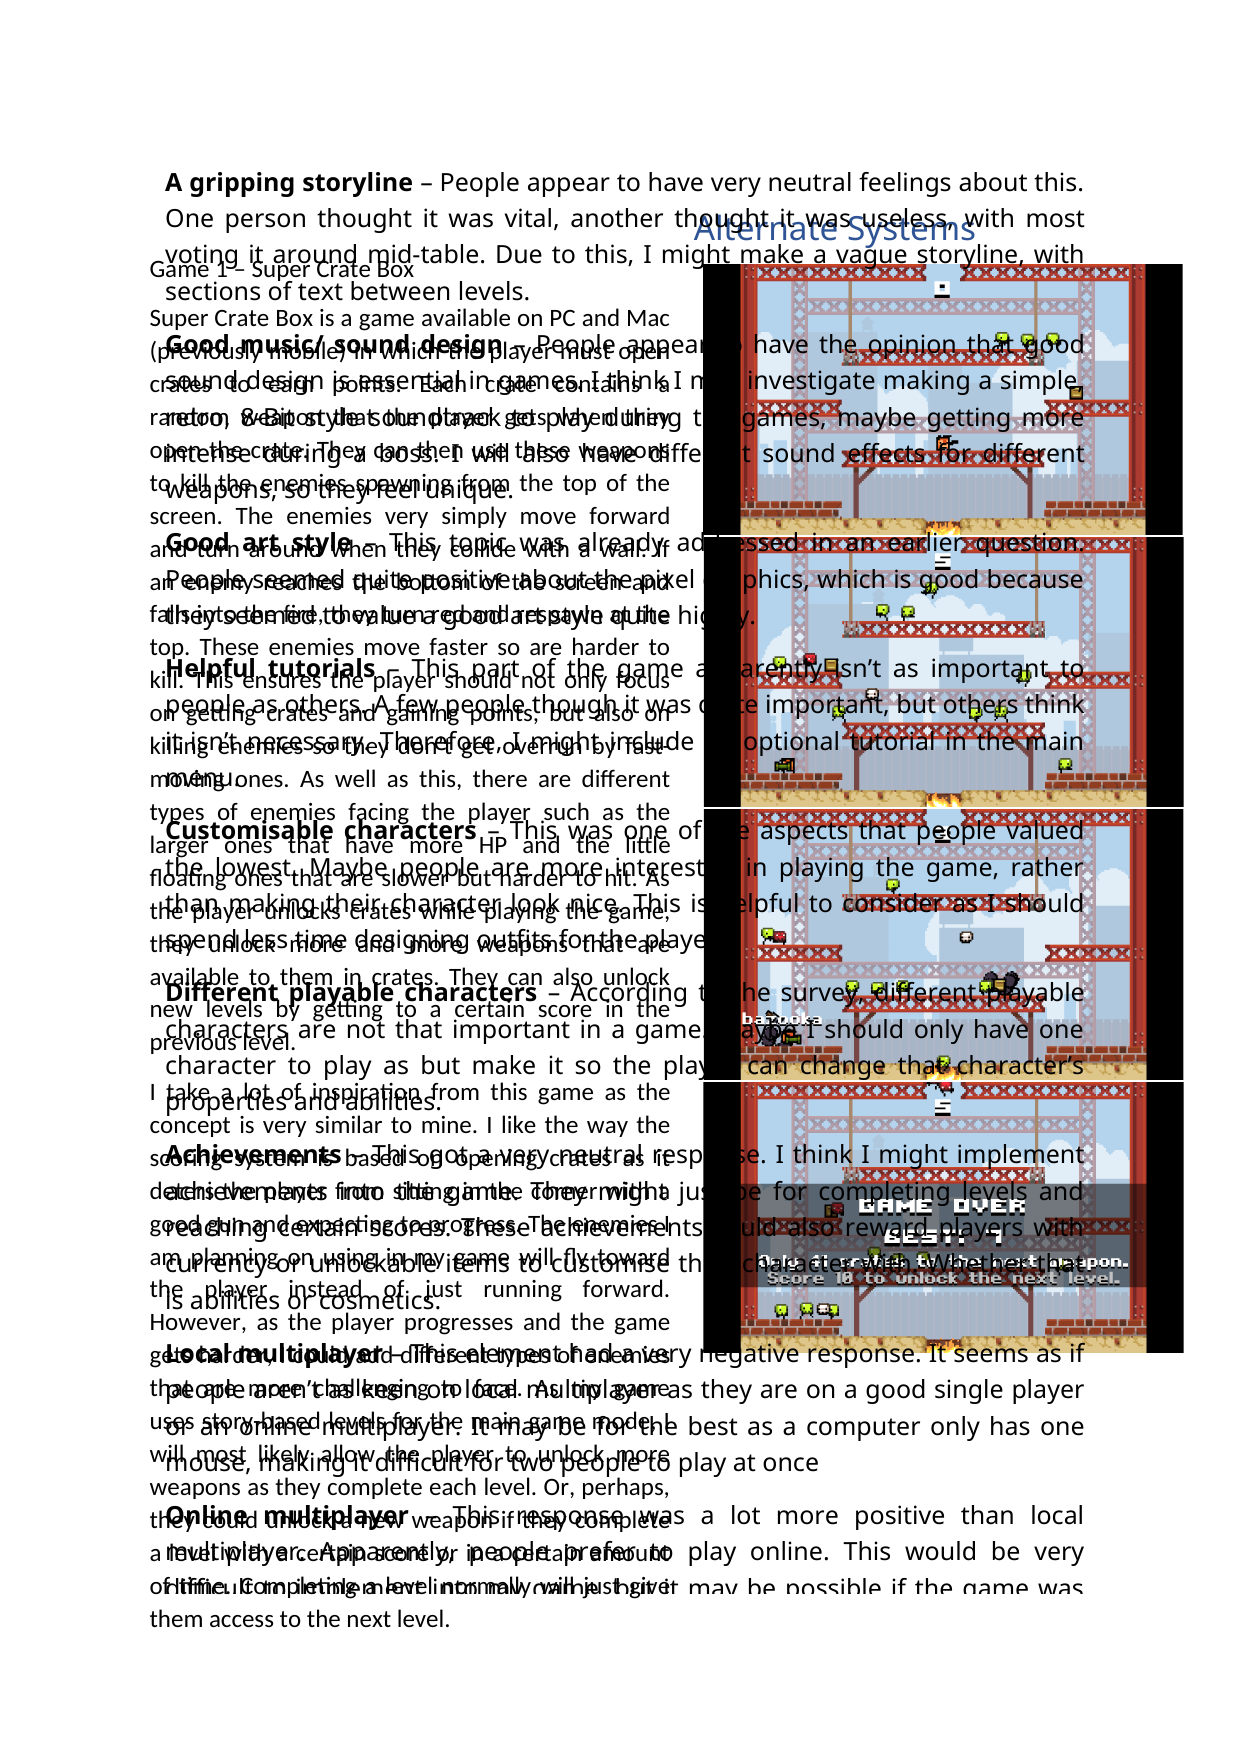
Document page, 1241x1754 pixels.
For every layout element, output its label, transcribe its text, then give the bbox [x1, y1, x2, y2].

picture [703, 264, 1183, 535]
picture [703, 1082, 1184, 1353]
picture [709, 539, 716, 549]
subtitle Alternate Systems [150, 205, 1090, 251]
picture [1051, 539, 1058, 549]
picture [703, 701, 709, 711]
picture [703, 537, 1184, 807]
picture [979, 539, 986, 549]
picture [706, 576, 713, 586]
picture [787, 539, 794, 549]
picture [703, 612, 710, 622]
picture [703, 809, 1184, 1080]
picture [860, 1062, 867, 1072]
